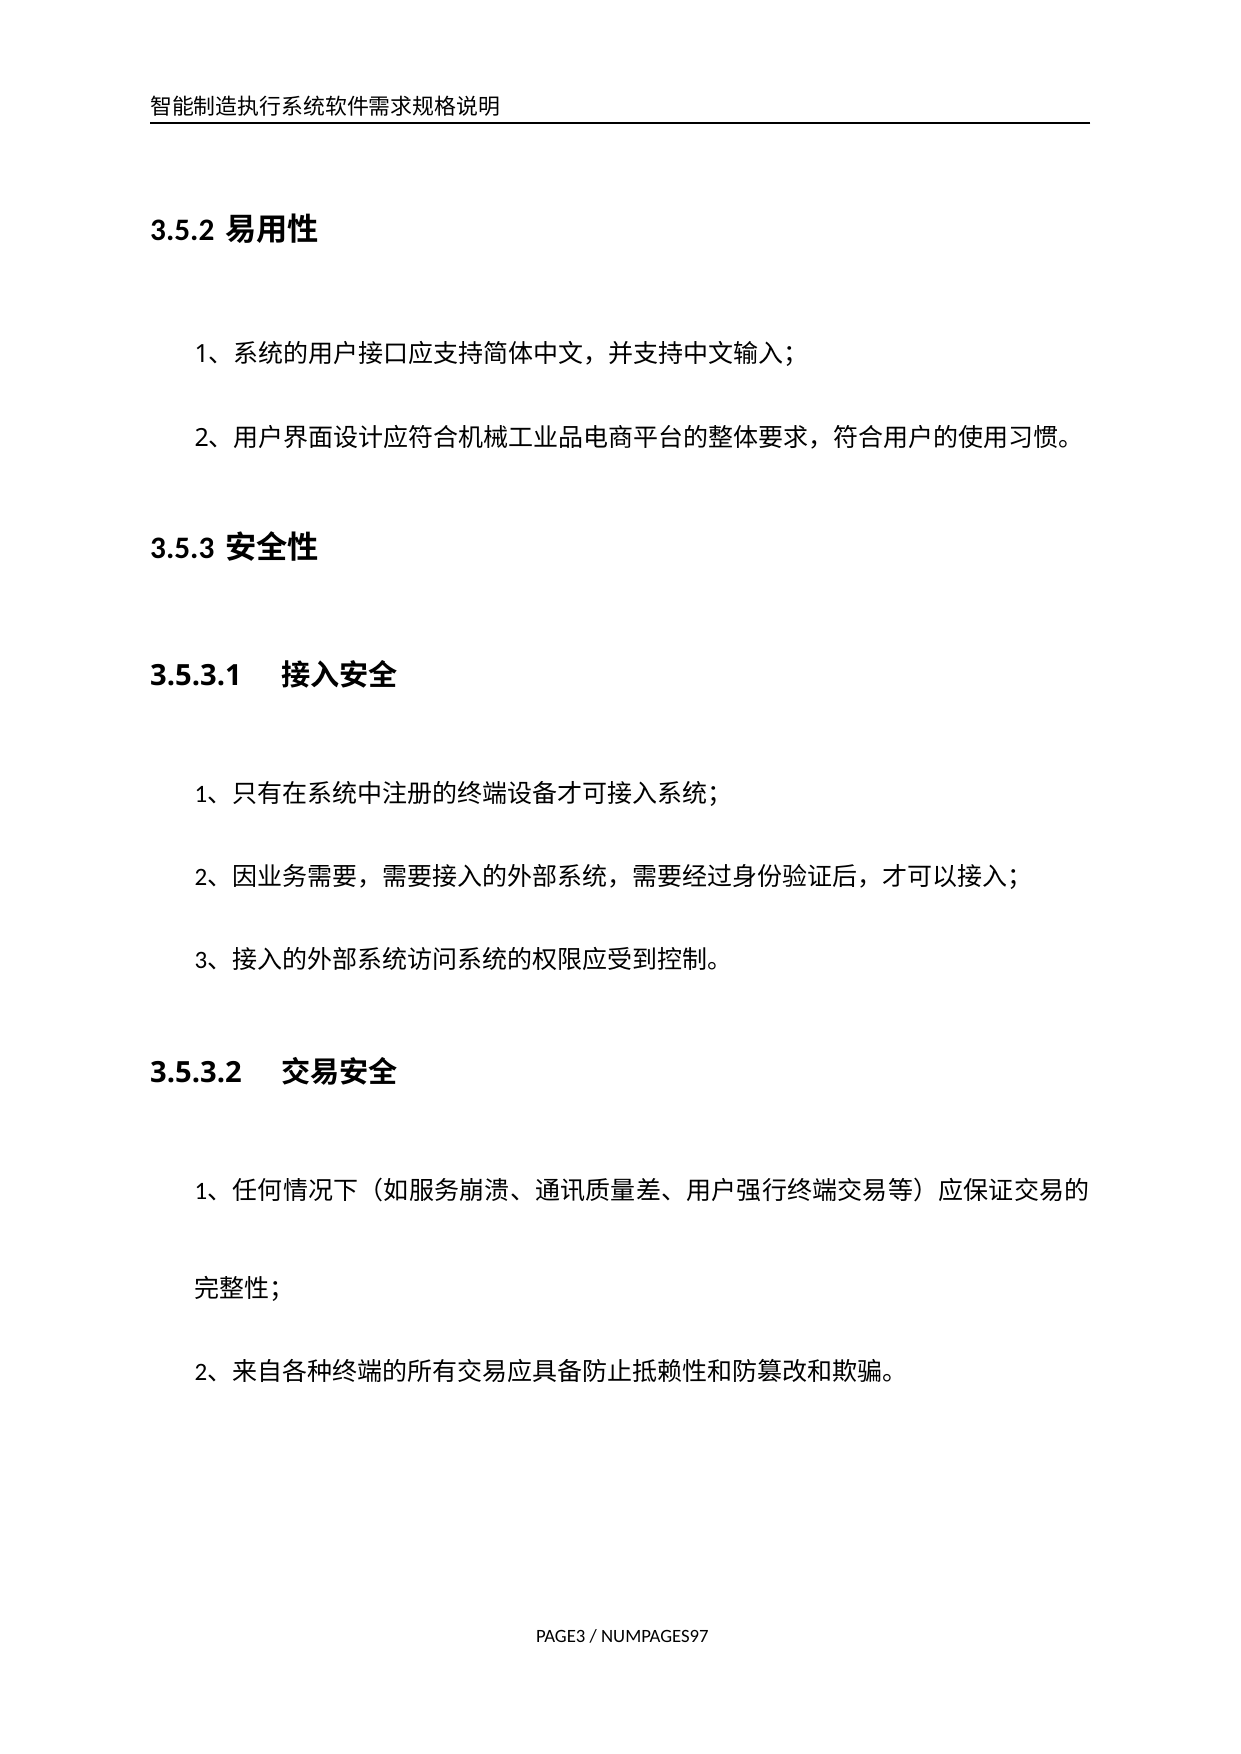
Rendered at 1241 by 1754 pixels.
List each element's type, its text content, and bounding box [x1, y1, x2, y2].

list 2、用户界面设计应符合机械工业品电商平台的整体要求，符合用户的使用习惯。 [194, 403, 1090, 468]
list 1、系统的用户接口应支持简体中文，并支持中文输入； [194, 319, 1090, 384]
list 3、接入的外部系统访问系统的权限应受到控制。 [194, 925, 1090, 990]
list 1、只有在系统中注册的终端设备才可接入系统； [194, 759, 1090, 824]
list 1、任何情况下（如服务崩溃、通讯质量差、用户强行终端交易等）应保证交易的完整性； [194, 1156, 1090, 1319]
subtitle 交易安全 [150, 1037, 1090, 1102]
list 2、来自各种终端的所有交易应具备防止抵赖性和防篡改和欺骗。 [194, 1337, 1090, 1402]
list 2、因业务需要，需要接入的外部系统，需要经过身份验证后，才可以接入； [194, 842, 1090, 907]
subtitle 接入安全 [150, 640, 1090, 705]
subtitle 易用性 [150, 194, 1090, 259]
subtitle 安全性 [150, 513, 1090, 578]
